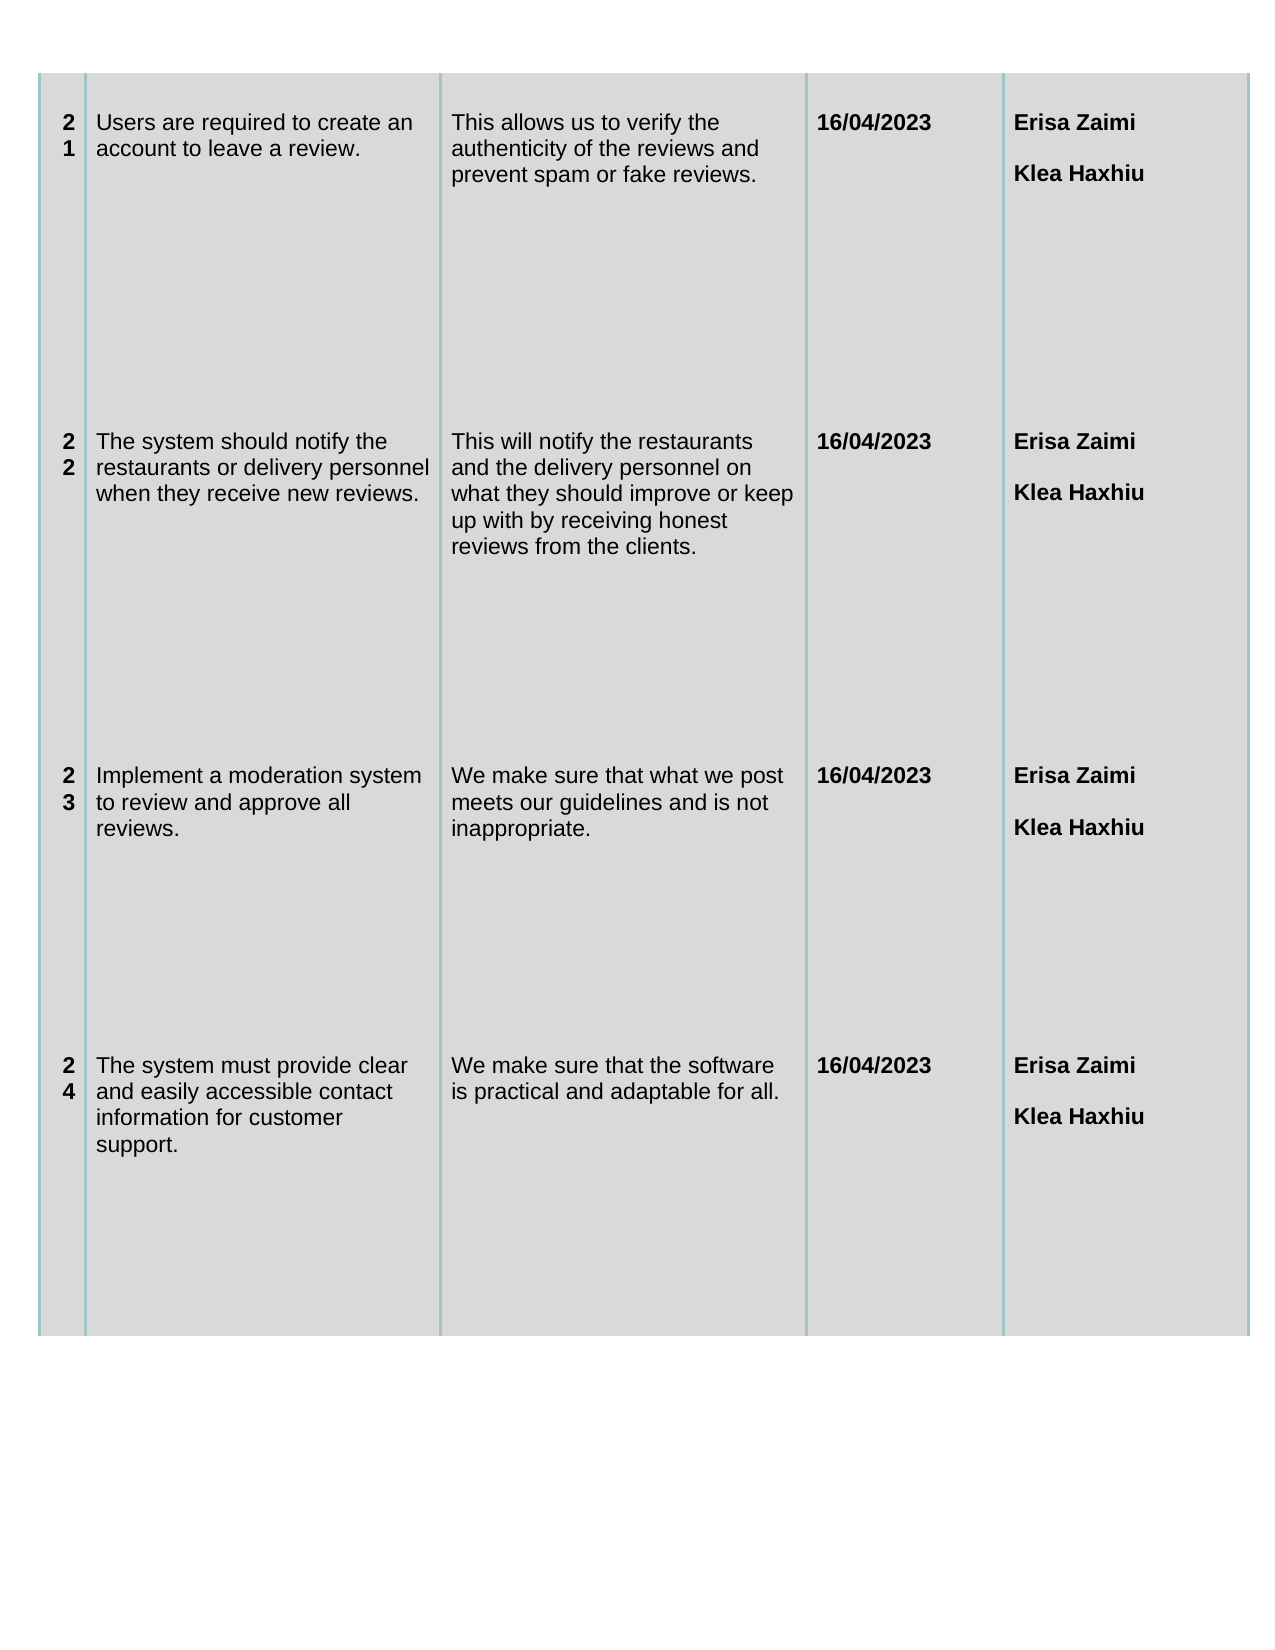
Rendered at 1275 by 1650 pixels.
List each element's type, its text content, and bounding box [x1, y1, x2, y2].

table_cell Erisa Zaimi Klea Haxhiu [1005, 392, 1247, 727]
table_cell 16/04/2023 [808, 392, 1002, 727]
table_cell This will notify the restaurants and the delivery personnel on what they should improve or keep up with by receiving honest reviews from the clients. [442, 392, 805, 727]
table_cell 23 [41, 727, 84, 1016]
table_cell Implement a moderation system to review and approve all reviews. [87, 727, 439, 1016]
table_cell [1005, 73, 1247, 392]
table_cell 16/04/2023 [808, 1016, 1002, 1336]
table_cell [1005, 1016, 1247, 1336]
table_cell Erisa Zaimi Klea Haxhiu [1005, 727, 1247, 1016]
table_cell We make sure that what we post meets our guidelines and is not inappropriate. [442, 727, 805, 1016]
table_cell 16/04/2023 [808, 727, 1002, 1016]
table_cell 22 [41, 392, 84, 727]
table_cell 24 [41, 1016, 84, 1336]
table_cell This allows us to verify the authenticity of the reviews and prevent spam or fake reviews. [442, 73, 805, 392]
table_cell 21 [41, 73, 84, 392]
table_cell We make sure that the software is practical and adaptable for all. [442, 1016, 805, 1336]
table_cell 16/04/2023 [808, 73, 1002, 392]
table_cell The system should notify the restaurants or delivery personnel when they receive new reviews. [87, 392, 439, 727]
table_cell The system must provide clear and easily accessible contact information for customer support. [87, 1016, 439, 1336]
table_cell Users are required to create an account to leave a review. [87, 73, 439, 392]
